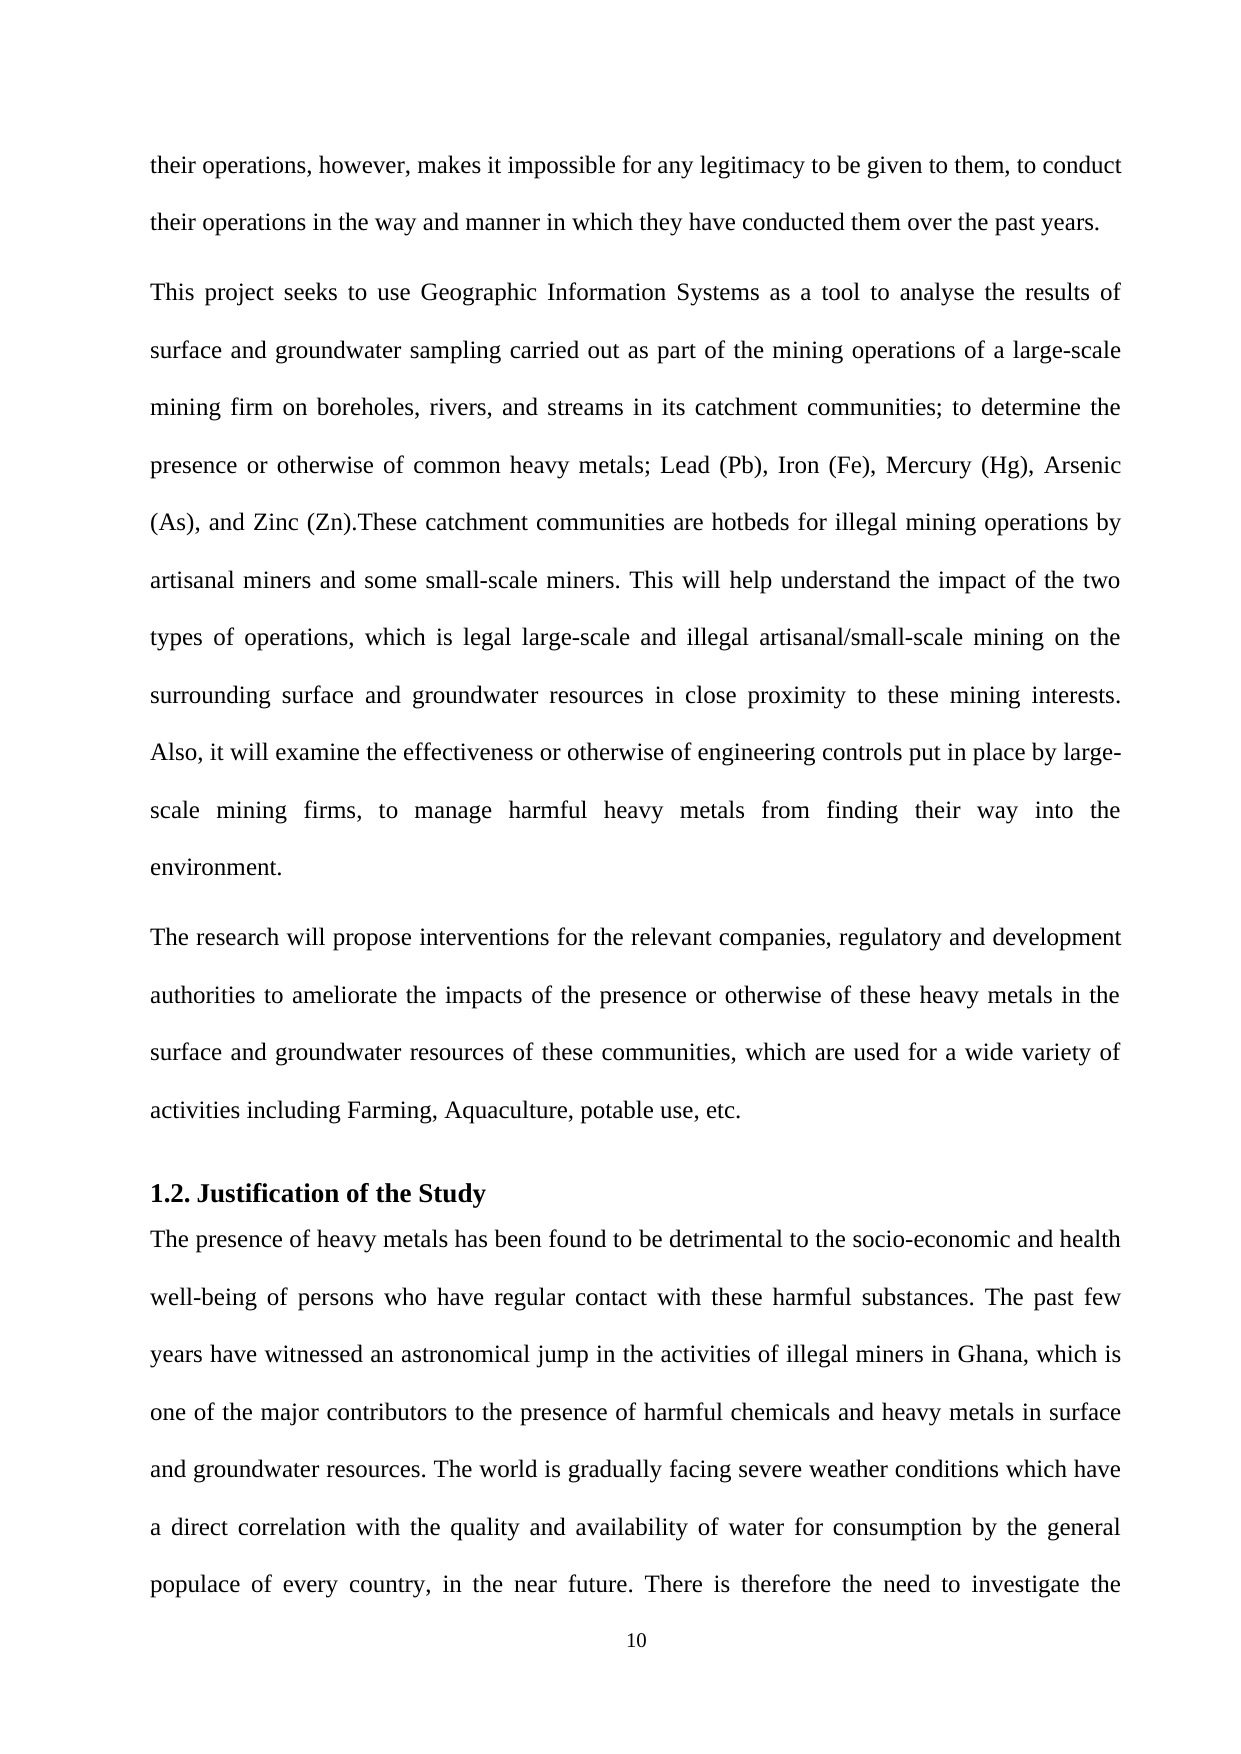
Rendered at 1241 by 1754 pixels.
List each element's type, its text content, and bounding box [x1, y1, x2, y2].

text This project seeks to use Geographic Information Systems as a tool to analyse the results of surface and groundwater sampling carried out as part of the mining operations of a large-scale mining firm on boreholes, rivers, and streams in its catchment communities; to determine the presence or otherwise of common heavy metals; Lead (Pb), Iron (Fe), Mercury (Hg), Arsenic (As), and Zinc (Zn).These catchment communities are hotbeds for illegal mining operations by artisanal miners and some small-scale miners. This will help understand the impact of the two types of operations, which is legal large-scale and illegal artisanal/small-scale mining on the surrounding surface and groundwater resources in close proximity to these mining interests. Also, it will examine the effectiveness or otherwise of engineering controls put in place by large-scale mining firms, to manage harmful heavy metals from finding their way into the environment. [150, 277, 1122, 881]
subtitle Justification of the Study [150, 1177, 1122, 1209]
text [150, 150, 1122, 236]
text The research will propose interventions for the relevant companies, regulatory and development authorities to ameliorate the impacts of the presence or otherwise of these heavy metals in the surface and groundwater resources of these communities, which are used for a wide variety of activities including Farming, Aquaculture, potable use, etc. [150, 922, 1122, 1124]
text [150, 1224, 1122, 1598]
